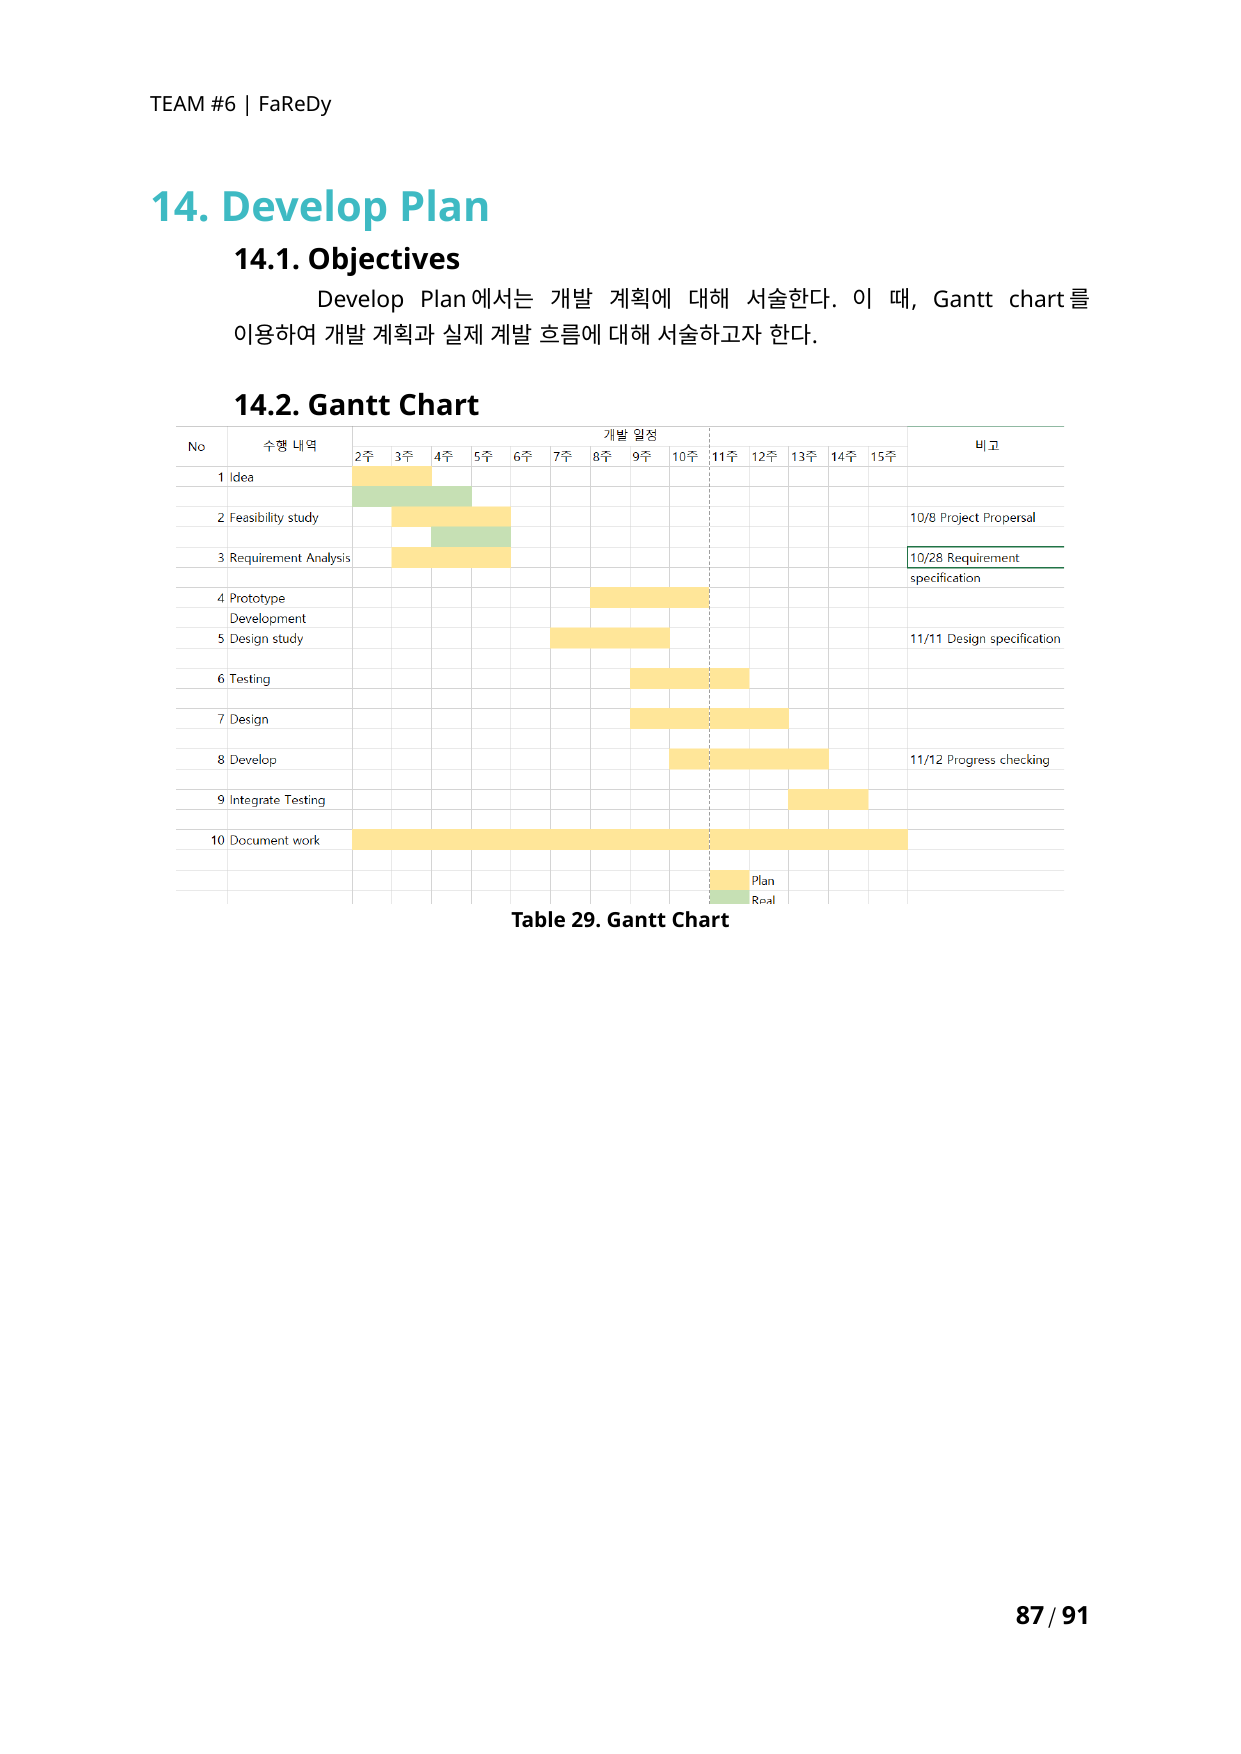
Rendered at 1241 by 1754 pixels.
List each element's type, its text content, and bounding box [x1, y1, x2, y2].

picture [176, 426, 1065, 904]
text 14.2. Gantt Chart [150, 384, 1090, 423]
text 14.1. Objectives [150, 238, 1090, 278]
text 14. Develop Plan [150, 177, 1090, 234]
text Table 29. Gantt Chart [150, 905, 1090, 934]
text Develop Plan에서는 개발 계획에 대해 서술한다. 이 때, Gantt chart를 이용하여 개발 계획과 실제 계발 흐름에 대해 서술하고자 한다. [233, 281, 1090, 351]
